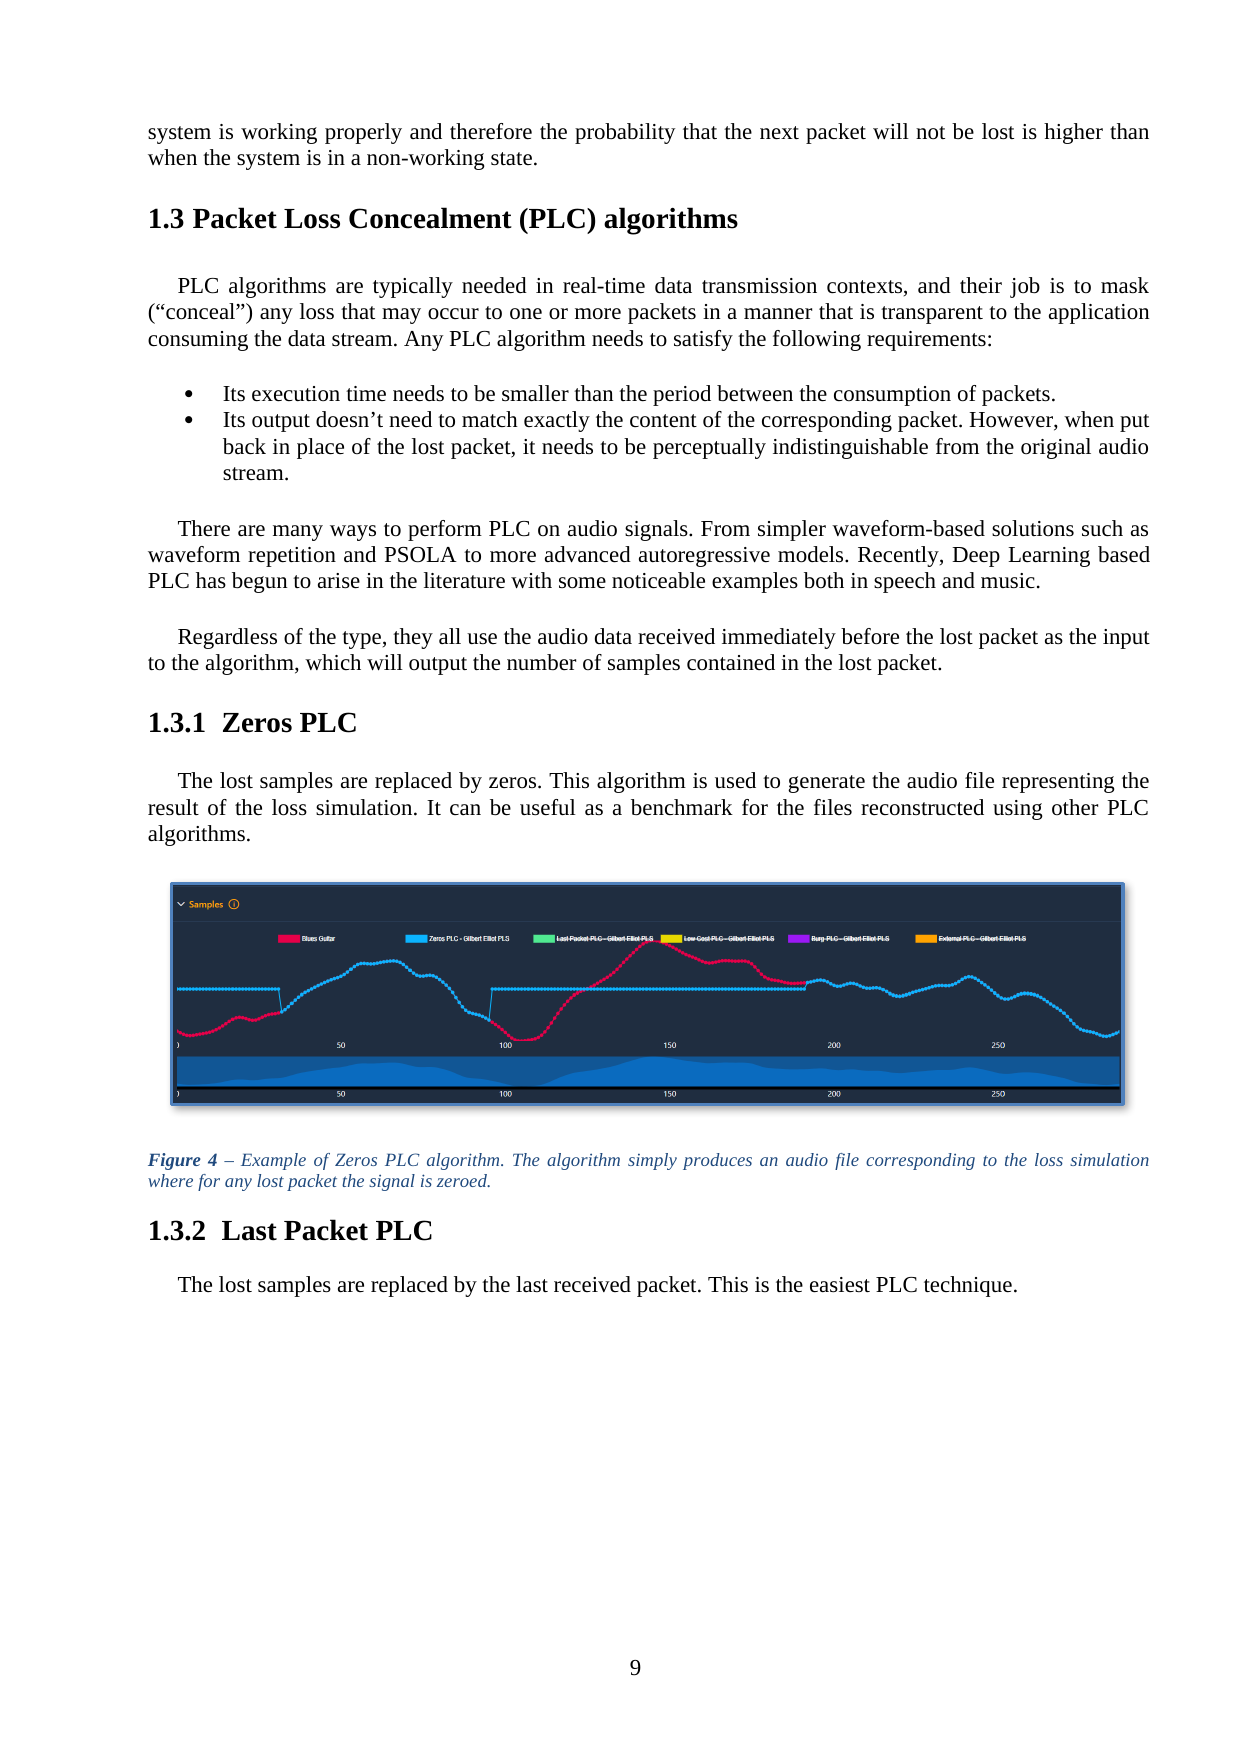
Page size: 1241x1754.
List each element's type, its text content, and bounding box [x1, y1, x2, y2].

picture [173, 885, 1121, 1103]
text Figure 4 – Example of Zeros PLC algorithm. The algorithm simply produces an audio file corresponding to the loss simulation where for any lost packet the signal is zeroed. [148, 1149, 1152, 1192]
list Zeros PLC [148, 705, 1152, 738]
list Last Packet PLC [148, 1213, 1152, 1246]
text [148, 118, 1152, 171]
list Its execution time needs to be smaller than the period between the consumption of packets. [185, 380, 1152, 406]
list Packet Loss Concealment (PLC) algorithms [148, 201, 1152, 234]
text Regardless of the type, they all use the audio data received immediately before the lost packet as the input to the algorithm, which will output the number of samples contained in the lost packet. [148, 623, 1152, 676]
text The lost samples are replaced by zeros. This algorithm is used to generate the audio file representing the result of the loss simulation. It can be useful as a benchmark for the files reconstructed using other PLC algorithms. [148, 767, 1152, 847]
text The lost samples are replaced by the last received packet. This is the easiest PLC technique. [148, 1271, 1152, 1298]
list Its output doesn’t need to match exactly the content of the corresponding packet. However, when put back in place of the lost packet, it needs to be perceptually indistinguishable from the original audio stream. [185, 406, 1152, 486]
text There are many ways to perform PLC on audio signals. From simpler waveform-based solutions such as waveform repetition and PSOLA to more advanced autoregressive models. Recently, Deep Learning based PLC has begun to arise in the literature with some noticeable examples both in speech and music. [148, 515, 1152, 594]
text PLC algorithms are typically needed in real-time data transmission contexts, and their job is to mask (“conceal”) any loss that may occur to one or more packets in a manner that is transparent to the application consuming the data stream. Any PLC algorithm needs to satisfy the following requirements: [148, 272, 1152, 351]
